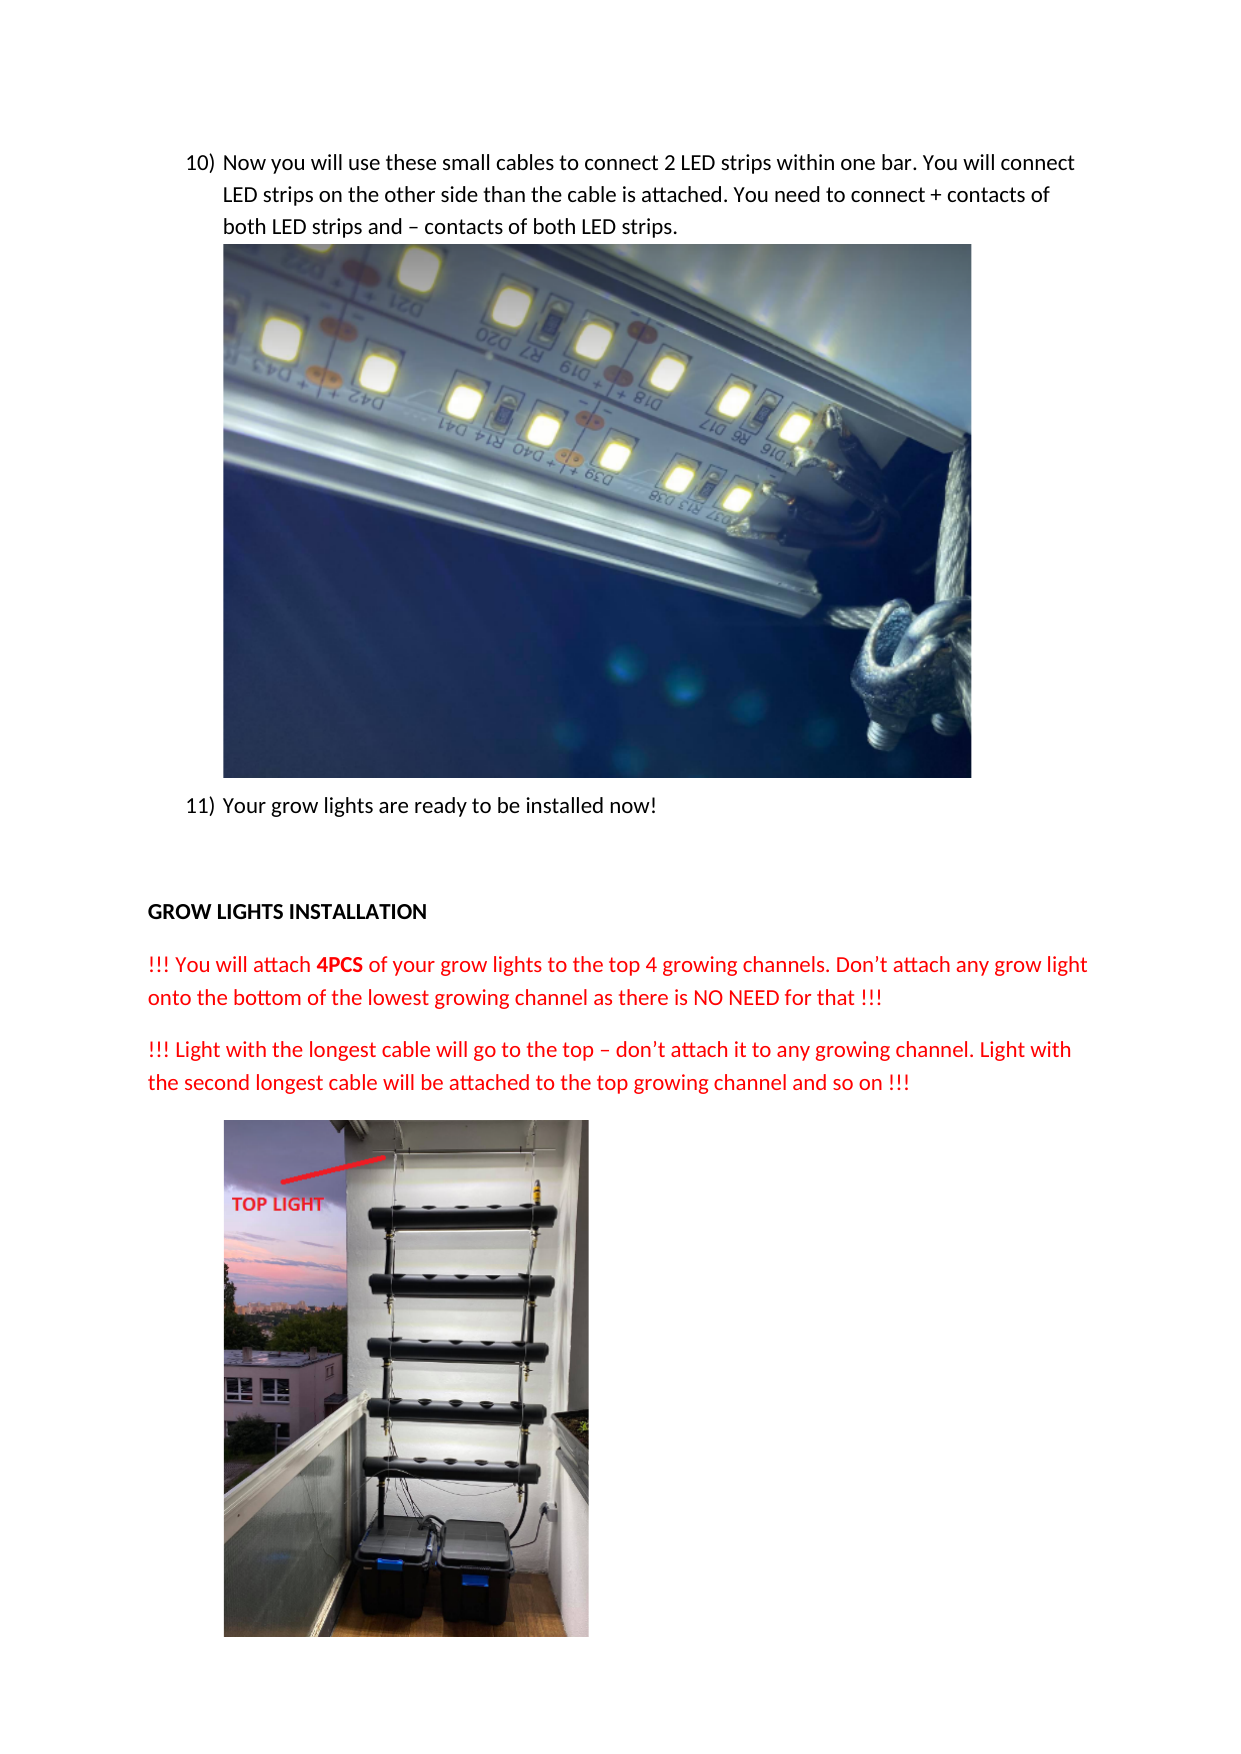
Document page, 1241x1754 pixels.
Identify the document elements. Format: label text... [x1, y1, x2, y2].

text GROW LIGHTS INSTALLATION [148, 897, 1093, 925]
list Now you will use these small cables to connect 2 LED strips within one bar. You will connect LED strips on the other side than the cable is attached. You need to connect + contacts of both LED strips and – contacts of both LED strips. [185, 148, 1093, 240]
text !!! You will attach 4PCS of your grow lights to the top 4 growing channels. Don’t attach any grow light onto the bottom of the lowest growing channel as there is NO NEED for that !!! [148, 950, 1093, 1011]
picture [223, 244, 972, 778]
text !!! Light with the longest cable will go to the top – don’t attach it to any growing channel. Light with the second longest cable will be attached to the top growing channel and so on !!! [148, 1036, 1093, 1096]
picture [223, 1120, 589, 1637]
list Your grow lights are ready to be installed now! [185, 791, 1093, 819]
